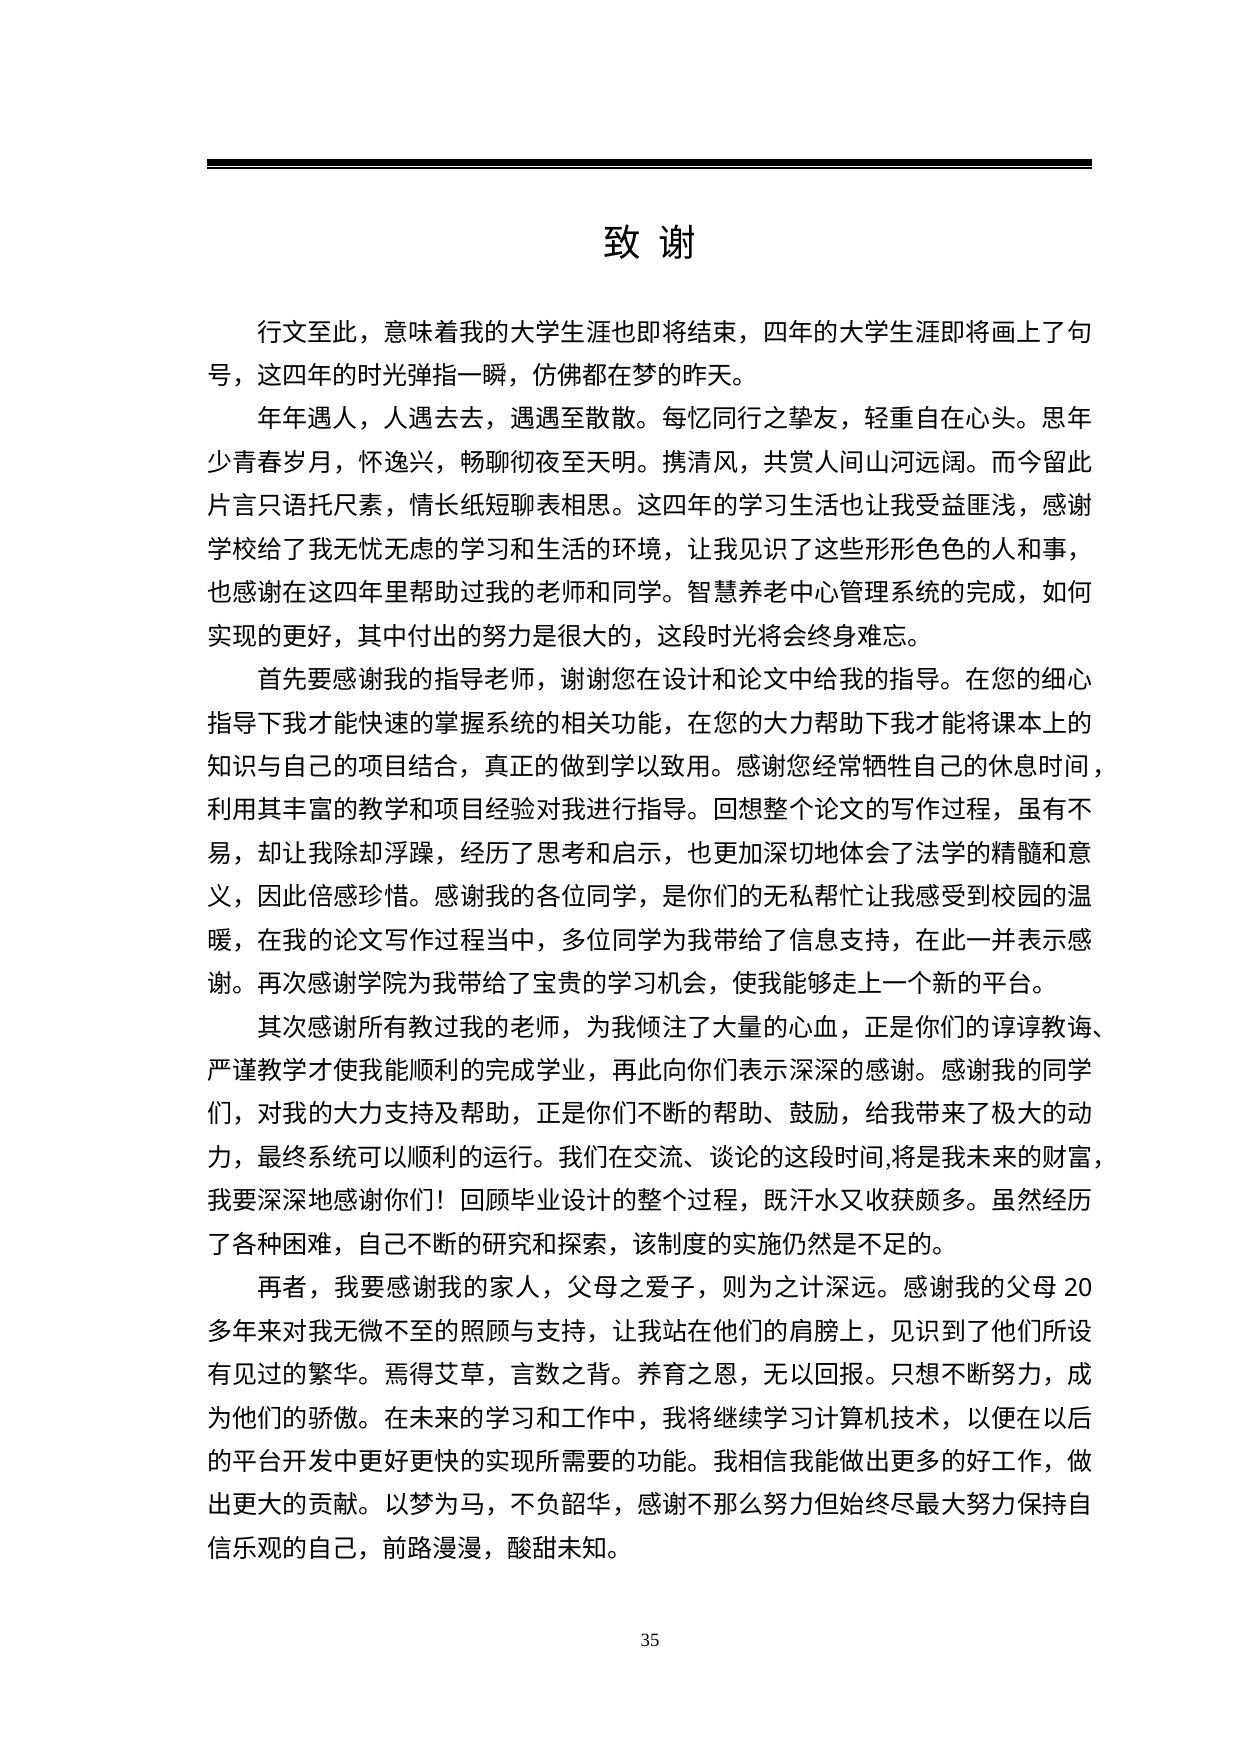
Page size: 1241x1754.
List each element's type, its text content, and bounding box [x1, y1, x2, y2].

text 年年遇人，人遇去去，遇遇至散散。每忆同行之挚友，轻重自在心头。思年少青春岁月，怀逸兴，畅聊彻夜至天明。携清风，共赏人间山河远阔。而今留此片言只语托尺素，情长纸短聊表相思。这四年的学习生活也让我受益匪浅，感谢学校给了我无忧无虑的学习和生活的环境，让我见识了这些形形色色的人和事，也感谢在这四年里帮助过我的老师和同学。智慧养老中心管理系统的完成，如何实现的更好，其中付出的努力是很大的，这段时光将会终身难忘。 [207, 399, 1092, 652]
text 致 谢 [207, 213, 1092, 267]
text 首先要感谢我的指导老师，谢谢您在设计和论文中给我的指导。在您的细心指导下我才能快速的掌握系统的相关功能，在您的大力帮助下我才能将课本上的知识与自己的项目结合，真正的做到学以致用。感谢您经常牺牲自己的休息时间，利用其丰富的教学和项目经验对我进行指导。回想整个论文的写作过程，虽有不易，却让我除却浮躁，经历了思考和启示，也更加深切地体会了法学的精髓和意义，因此倍感珍惜。感谢我的各位同学，是你们的无私帮忙让我感受到校园的温暖，在我的论文写作过程当中，多位同学为我带给了信息支持，在此一并表示感谢。再次感谢学院为我带给了宝贵的学习机会，使我能够走上一个新的平台。 [207, 659, 1092, 1000]
text 再者，我要感谢我的家人，父母之爱子，则为之计深远。感谢我的父母20多年来对我无微不至的照顾与支持，让我站在他们的肩膀上，见识到了他们所设有见过的繁华。焉得艾草，言数之背。养育之恩，无以回报。只想不断努力，成为他们的骄傲。在未来的学习和工作中，我将继续学习计算机技术，以便在以后的平台开发中更好更快的实现所需要的功能。我相信我能做出更多的好工作，做出更大的贡献。以梦为马，不负韶华，感谢不那么努力但始终尽最大努力保持自信乐观的自己，前路漫漫，酸甜未知。 [207, 1268, 1092, 1564]
text 其次感谢所有教过我的老师，为我倾注了大量的心血，正是你们的谆谆教诲、严谨教学才使我能顺利的完成学业，再此向你们表示深深的感谢。感谢我的同学们，对我的大力支持及帮助，正是你们不断的帮助、鼓励，给我带来了极大的动力，最终系统可以顺利的运行。我们在交流、谈论的这段时间,将是我未来的财富，我要深深地感谢你们！回顾毕业设计的整个过程，既汗水又收获颇多。虽然经历了各种困难，自己不断的研究和探索，该制度的实施仍然是不足的。 [207, 1007, 1092, 1261]
text 行文至此，意味着我的大学生涯也即将结束，四年的大学生涯即将画上了句号，这四年的时光弹指一瞬，仿佛都在梦的昨天。 [207, 312, 1092, 392]
